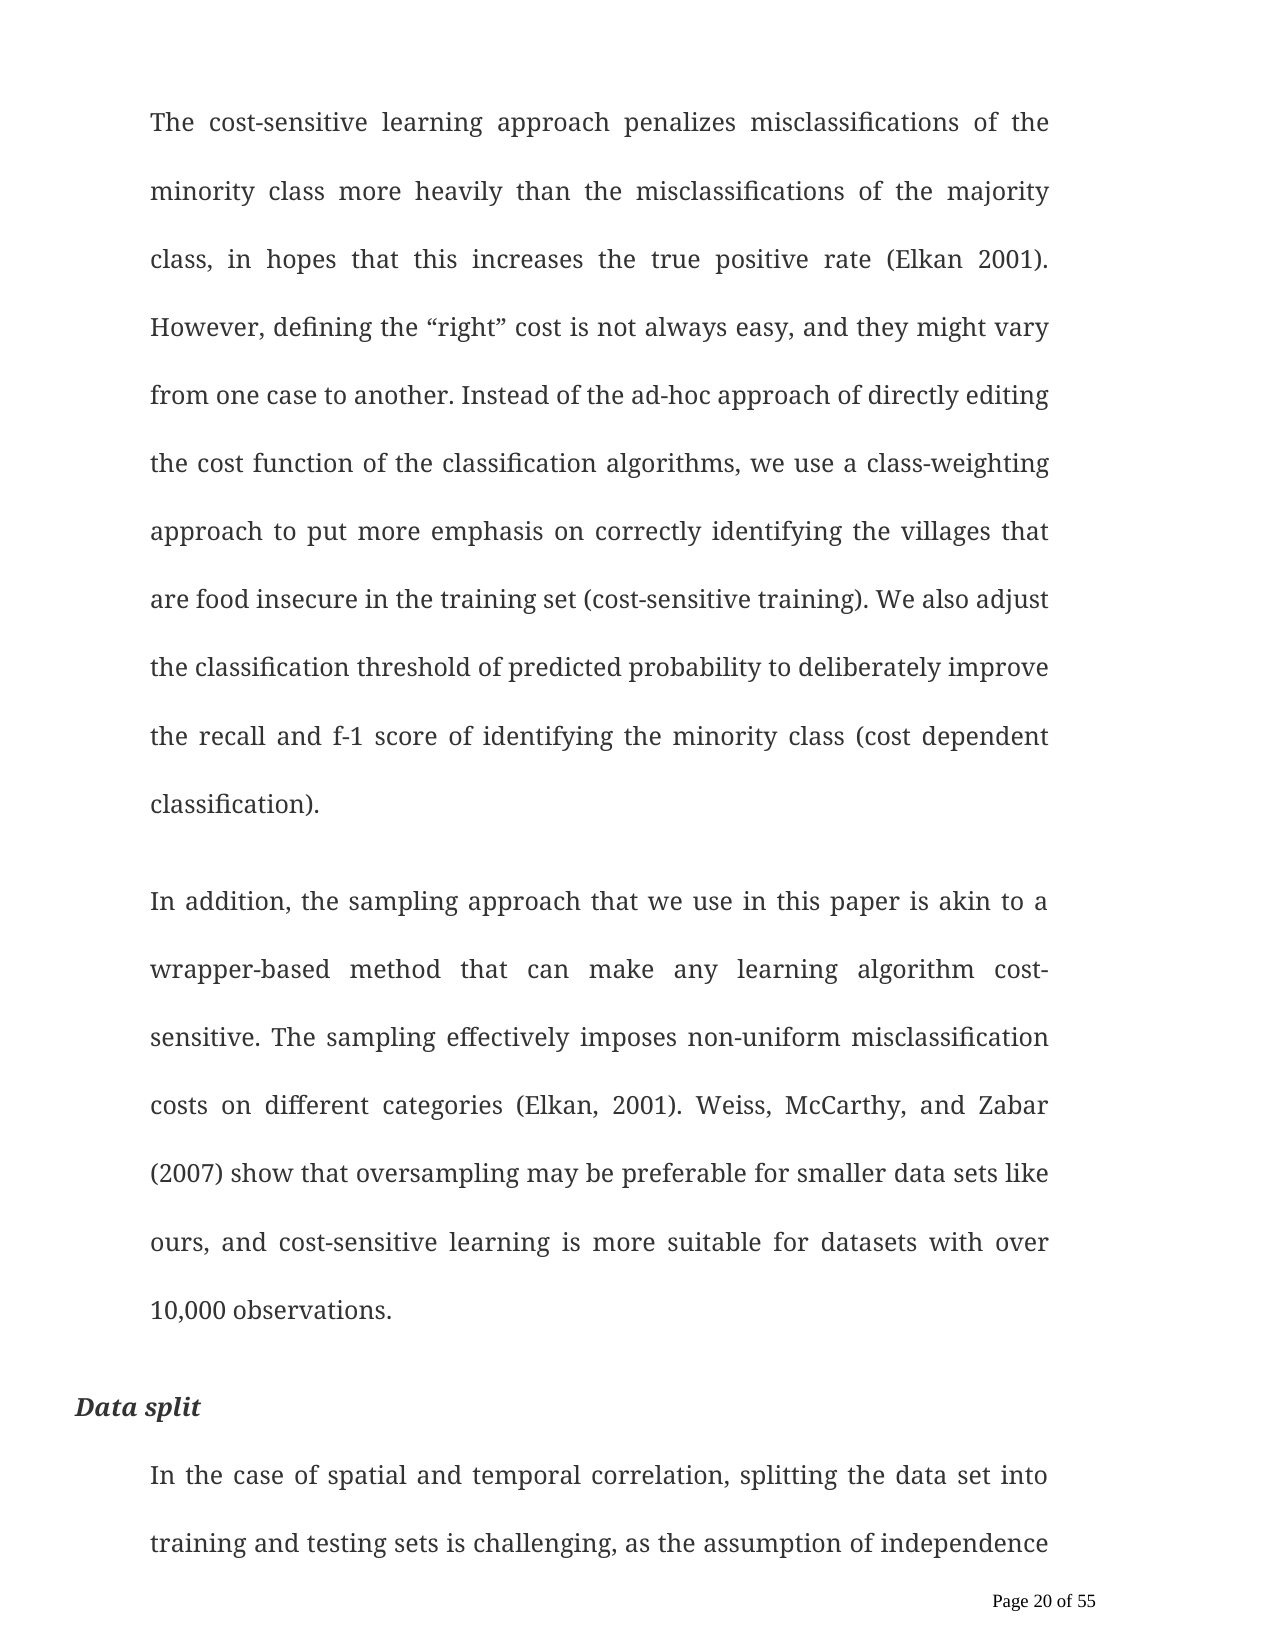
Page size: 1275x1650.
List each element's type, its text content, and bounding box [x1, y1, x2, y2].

text In addition, the sampling approach that we use in this paper is akin to a wrapper-based method that can make any learning algorithm cost-sensitive. The sampling effectively imposes non-uniform misclassification costs on different categories (Elkan, 2001). Weiss, McCarthy, and Zabar (2007) show that oversampling may be preferable for smaller data sets like ours, and cost-sensitive learning is more suitable for datasets with over 10,000 observations. [150, 883, 1050, 1326]
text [150, 1458, 1050, 1560]
text The cost-sensitive learning approach penalizes misclassifications of the minority class more heavily than the misclassifications of the majority class, in hopes that this increases the true positive rate (Elkan 2001). However, defining the “right” cost is not always easy, and they might vary from one case to another. Instead of the ad-hoc approach of directly editing the cost function of the classification algorithms, we use a class-weighting approach to put more emphasis on correctly identifying the villages that are food insecure in the training set (cost-sensitive training). We also adjust the classification threshold of predicted probability to deliberately improve the recall and f-1 score of identifying the minority class (cost dependent classification). [150, 105, 1050, 820]
text Data split [75, 1389, 1050, 1424]
